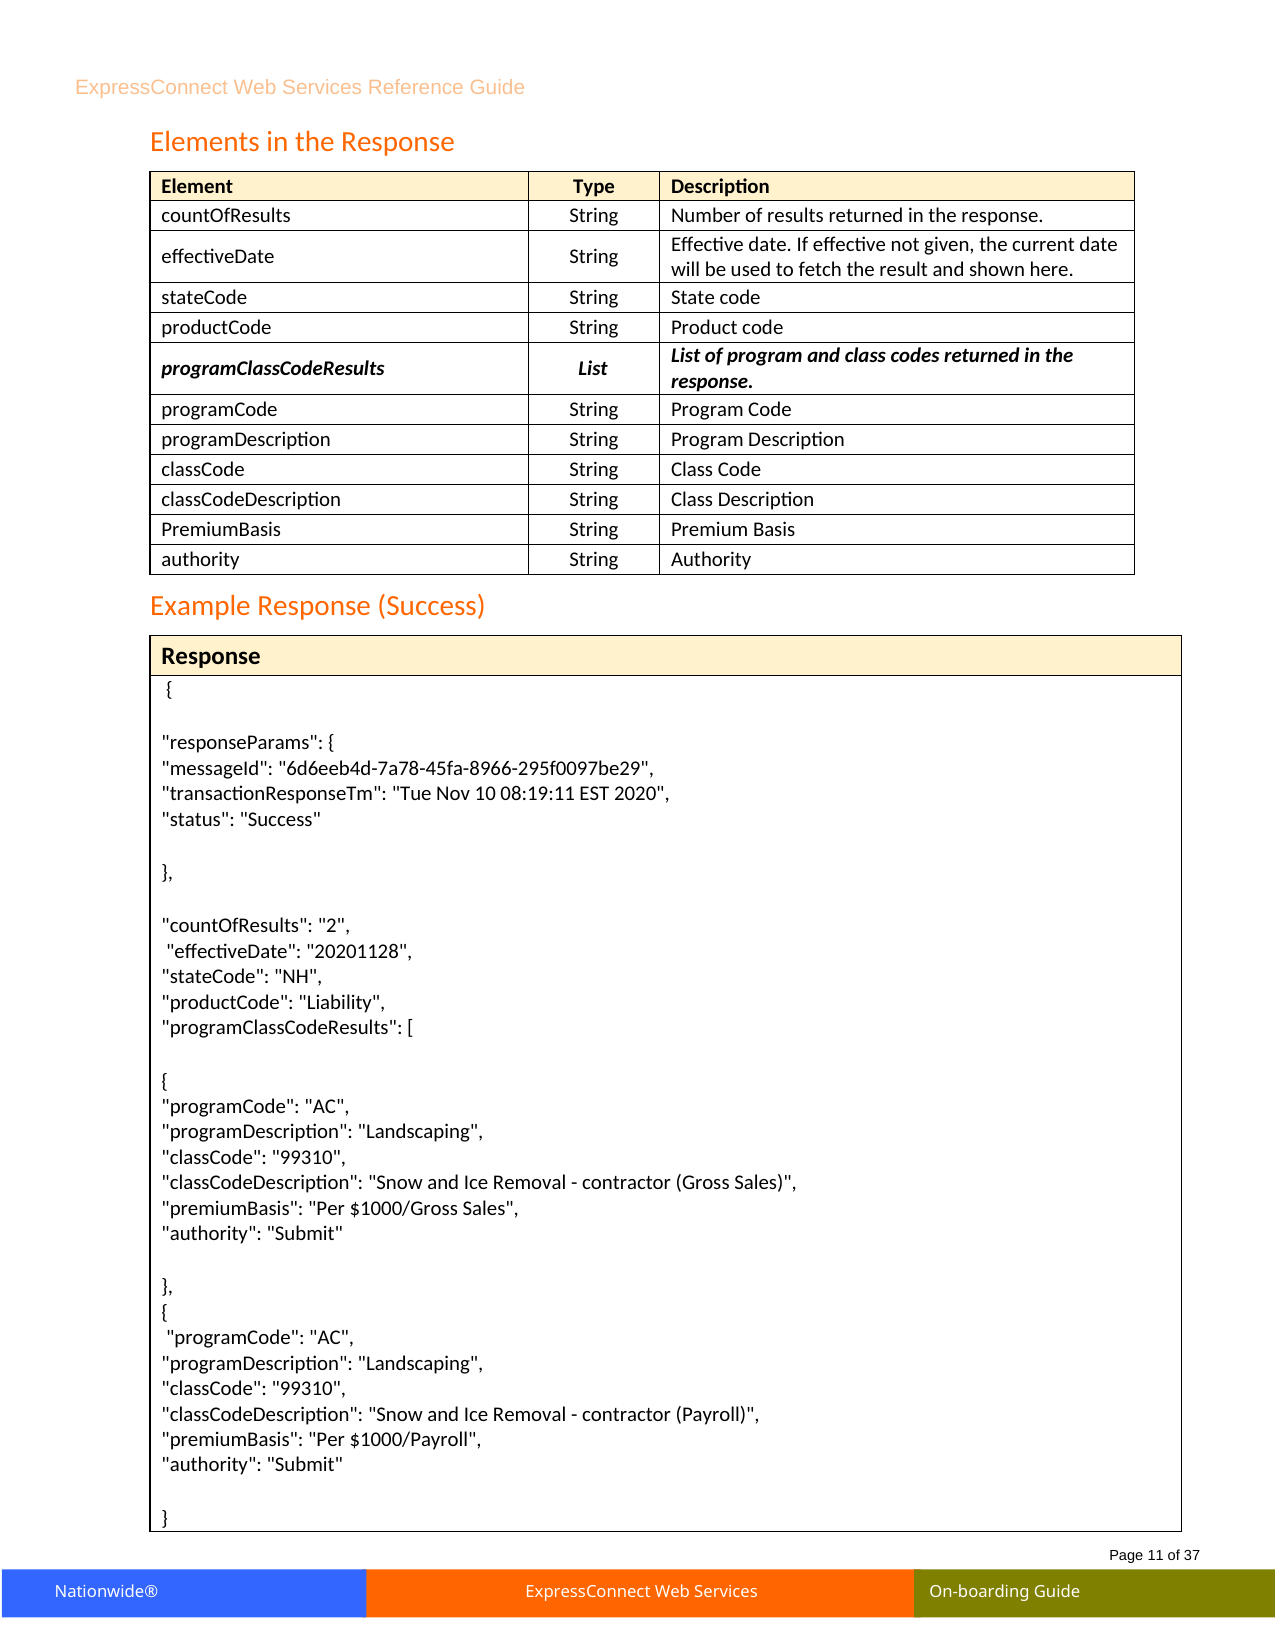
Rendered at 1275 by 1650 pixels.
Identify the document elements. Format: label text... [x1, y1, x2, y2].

table_cell List [529, 343, 659, 393]
table_cell effectiveDate [151, 231, 528, 282]
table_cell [151, 676, 1181, 1531]
table_cell String [529, 545, 659, 573]
table_cell stateCode [151, 283, 528, 312]
table_cell productCode [151, 313, 528, 342]
table_cell List of program and class codes returned in the response. [660, 343, 1134, 393]
table_cell PremiumBasis [151, 515, 528, 543]
table_cell Effective date. If effective not given, the current date will be used to fetch the result and shown here. [660, 231, 1134, 282]
table_cell Program Code [660, 395, 1134, 423]
table_cell Number of results returned in the response. [660, 201, 1134, 230]
table_cell authority [151, 545, 528, 573]
table_cell classCode [151, 455, 528, 483]
table_cell classCodeDescription [151, 485, 528, 513]
subtitle Example Response (Success) [150, 587, 1200, 623]
table_cell String [529, 395, 659, 423]
table_cell String [529, 485, 659, 513]
table_header Element [151, 172, 528, 200]
table_cell Authority [660, 545, 1134, 573]
table_cell Product code [660, 313, 1134, 342]
table_cell String [529, 231, 659, 282]
table_cell programDescription [151, 425, 528, 453]
table_header Description [660, 172, 1134, 200]
table_cell programClassCodeResults [151, 343, 528, 393]
table_cell String [529, 283, 659, 312]
table_cell State code [660, 283, 1134, 312]
table_cell countOfResults [151, 201, 528, 230]
subtitle Elements in the Response [150, 123, 1200, 158]
table_header Type [529, 172, 659, 200]
table_cell Premium Basis [660, 515, 1134, 543]
table_cell Class Code [660, 455, 1134, 483]
table_cell String [529, 201, 659, 230]
table_cell programCode [151, 395, 528, 423]
table_cell Program Description [660, 425, 1134, 453]
table_cell String [529, 515, 659, 543]
table_cell String [529, 313, 659, 342]
table_cell String [529, 425, 659, 453]
table_header Response [151, 636, 1181, 675]
table_cell String [529, 455, 659, 483]
table_cell Class Description [660, 485, 1134, 513]
